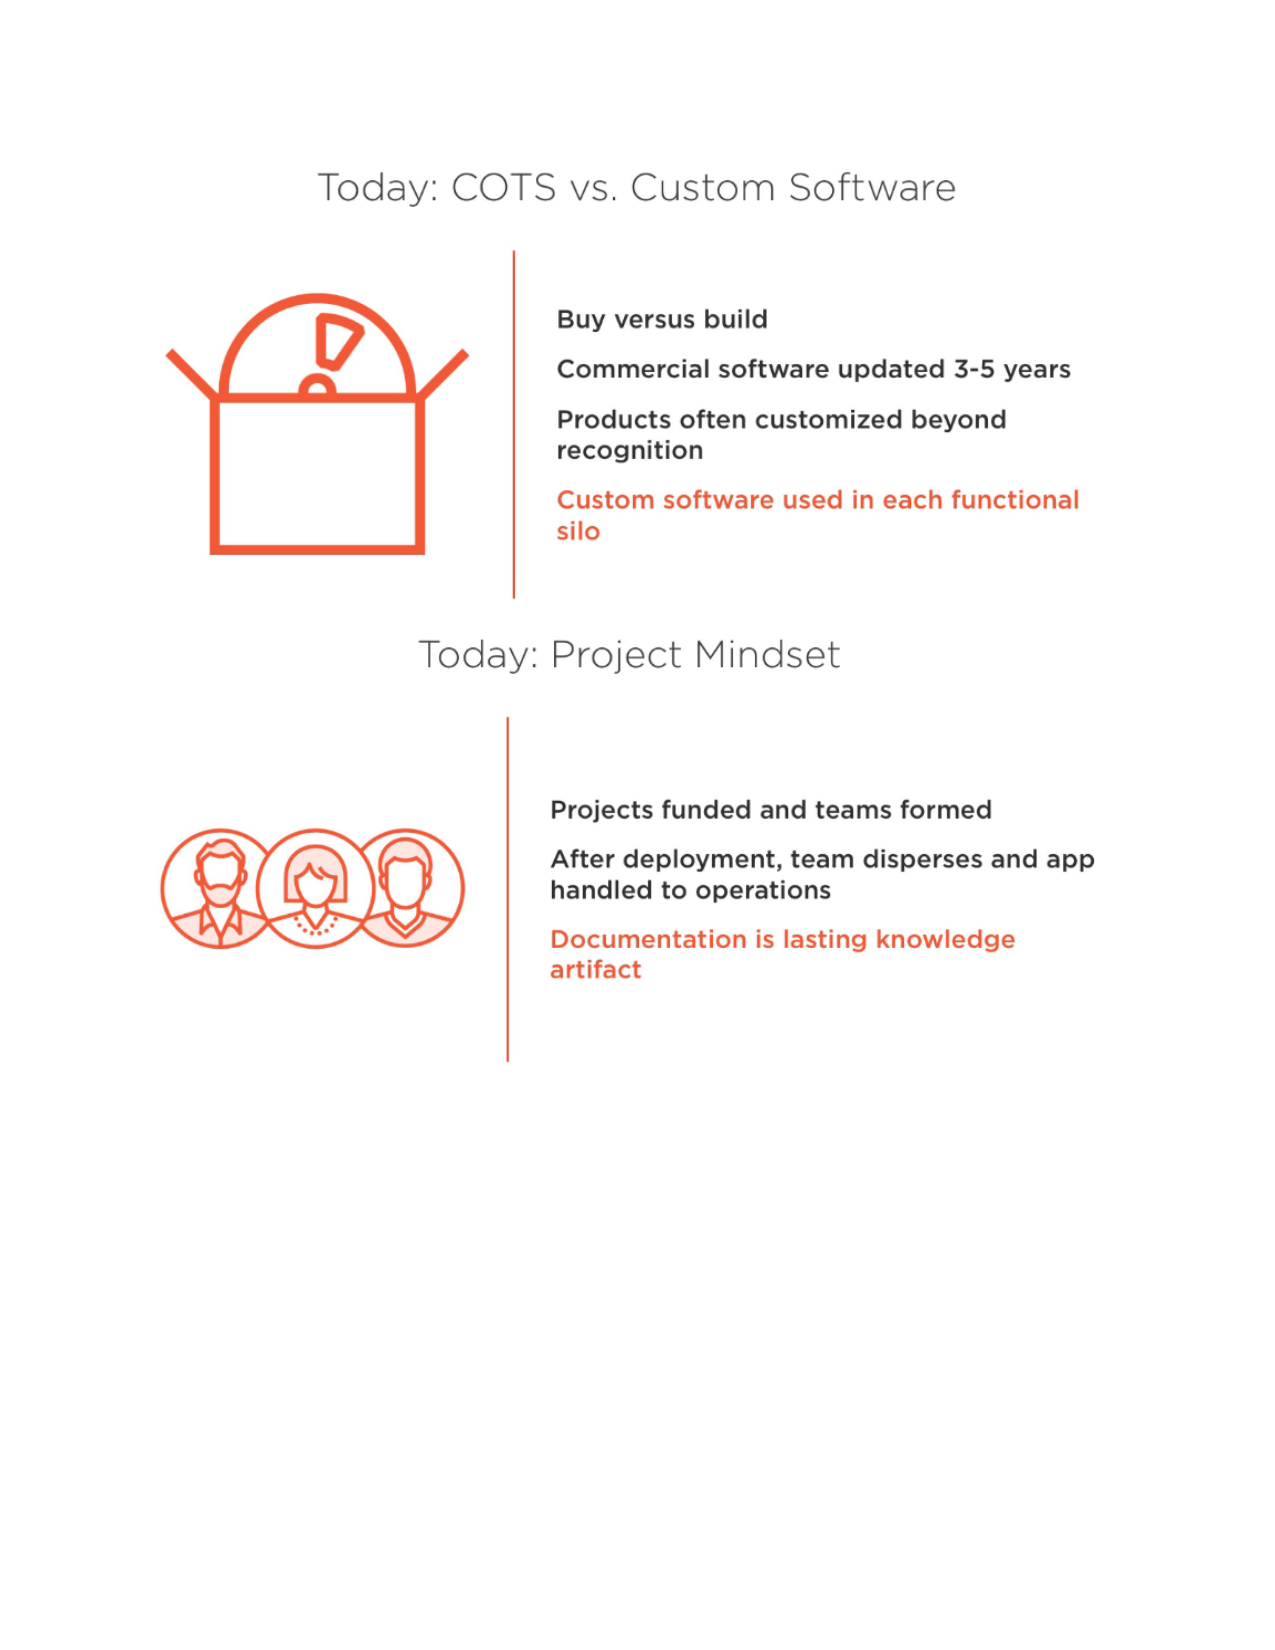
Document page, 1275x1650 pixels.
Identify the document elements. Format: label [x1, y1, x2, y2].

picture [150, 150, 1125, 1086]
